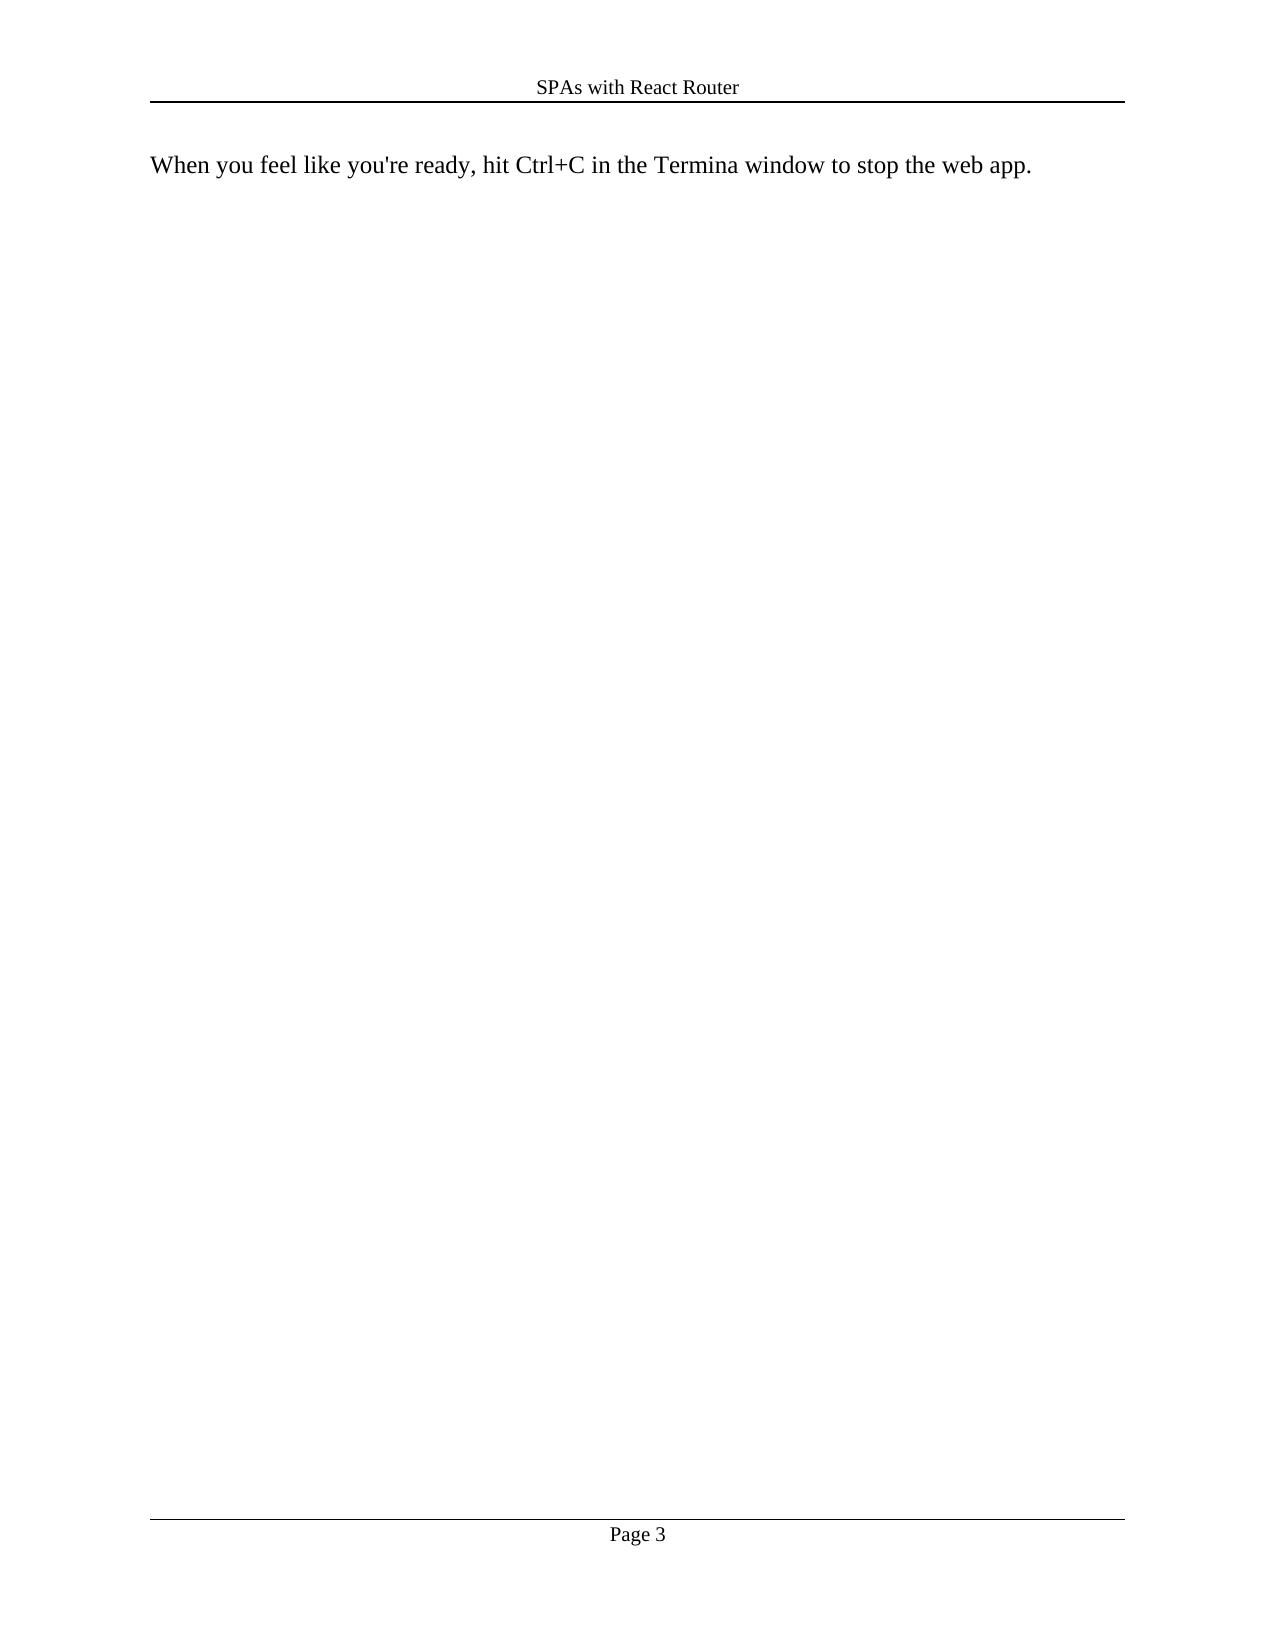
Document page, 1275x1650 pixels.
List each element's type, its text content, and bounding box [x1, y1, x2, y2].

list When you feel like you're ready, hit Ctrl+C in the Termina window to stop the web app. [150, 150, 1125, 179]
